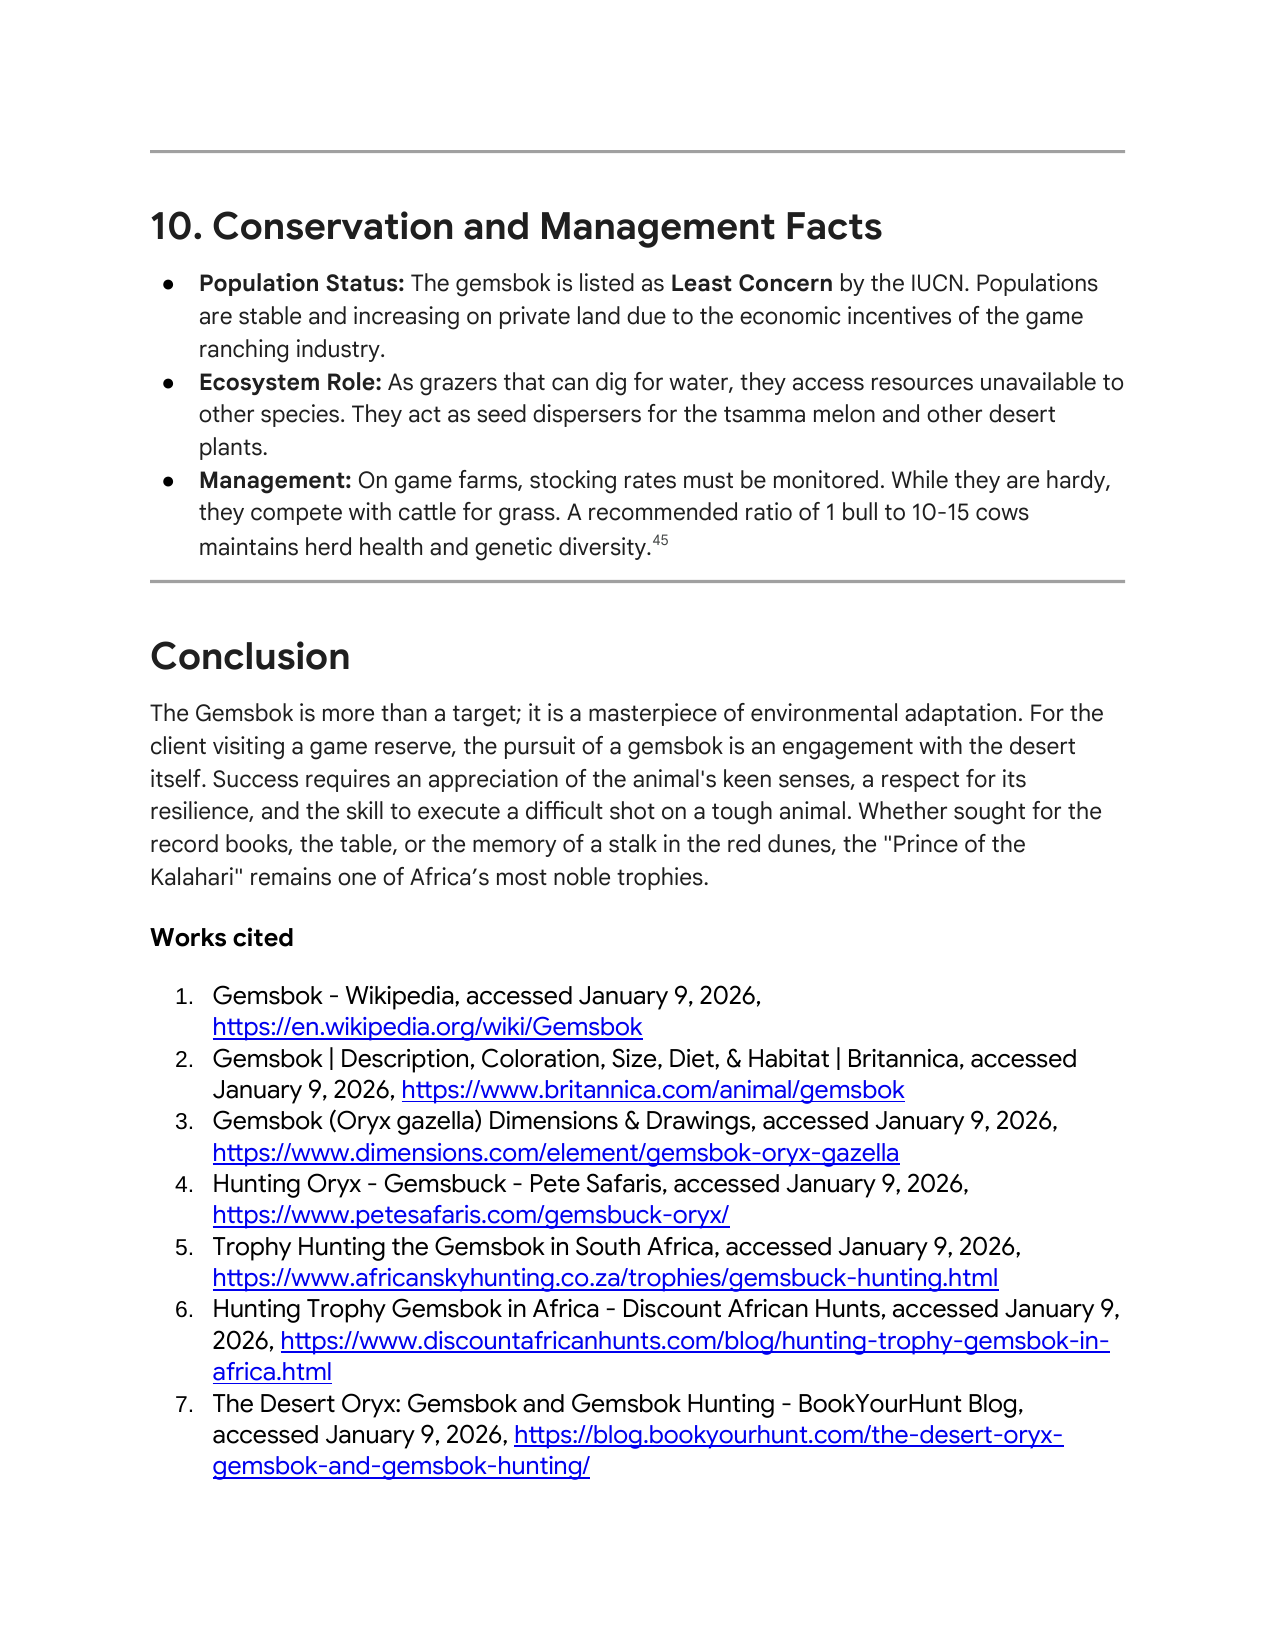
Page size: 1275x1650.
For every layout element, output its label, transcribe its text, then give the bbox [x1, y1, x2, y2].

list Hunting Trophy Gemsbok in Africa - Discount African Hunts, accessed January 9, 2026, https://www.discountafricanhunts.com/blog/hunting-trophy-gemsbok-in-africa.html [175, 1294, 1125, 1388]
list Hunting Oryx - Gemsbuck - Pete Safaris, accessed January 9, 2026, https://www.petesafaris.com/gemsbuck-oryx/ [175, 1168, 1125, 1231]
list The Desert Oryx: Gemsbok and Gemsbok Hunting - BookYourHunt Blog, accessed January 9, 2026, https://blog.bookyourhunt.com/the-desert-oryx-gemsbok-and-gemsbok-hunting/ [175, 1388, 1125, 1482]
subtitle 10. Conservation and Management Facts [150, 154, 1125, 251]
list Gemsbok - Wikipedia, accessed January 9, 2026, https://en.wikipedia.org/wiki/Gemsbok [175, 980, 1125, 1043]
subtitle Works cited [150, 922, 1125, 954]
list Trophy Hunting the Gemsbok in South Africa, accessed January 9, 2026, https://www.africanskyhunting.co.za/trophies/gemsbuck-hunting.html [175, 1231, 1125, 1294]
text The Gemsbok is more than a target; it is a masterpiece of environmental adaptation. For the client visiting a game reserve, the pursuit of a gemsbok is an engagement with the desert itself. Success requires an appreciation of the animal's keen senses, a respect for its resilience, and the skill to execute a difficult shot on a tough animal. Whether sought for the record books, the table, or the memory of a stalk in the red dunes, the "Prince of the Kalahari" remains one of Africa’s most noble trophies. [150, 699, 1125, 892]
list Ecosystem Role: As grazers that can dig for water, they access resources unavailable to other species. They act as seed dispersers for the tsamma melon and other desert plants. [161, 368, 1125, 462]
subtitle Conclusion [150, 584, 1125, 680]
list Population Status: The gemsbok is listed as Least Concern by the IUCN. Populations are stable and increasing on private land due to the economic incentives of the game ranching industry. [161, 269, 1125, 364]
list Management: On game farms, stocking rates must be monitored. While they are hardy, they compete with cattle for grass. A recommended ratio of 1 bull to 10-15 cows maintains herd health and genetic diversity.45 [161, 466, 1125, 563]
list Gemsbok | Description, Coloration, Size, Diet, & Habitat | Britannica, accessed January 9, 2026, https://www.britannica.com/animal/gemsbok [175, 1043, 1125, 1106]
list Gemsbok (Oryx gazella) Dimensions & Drawings, accessed January 9, 2026, https://www.dimensions.com/element/gemsbok-oryx-gazella [175, 1106, 1125, 1168]
